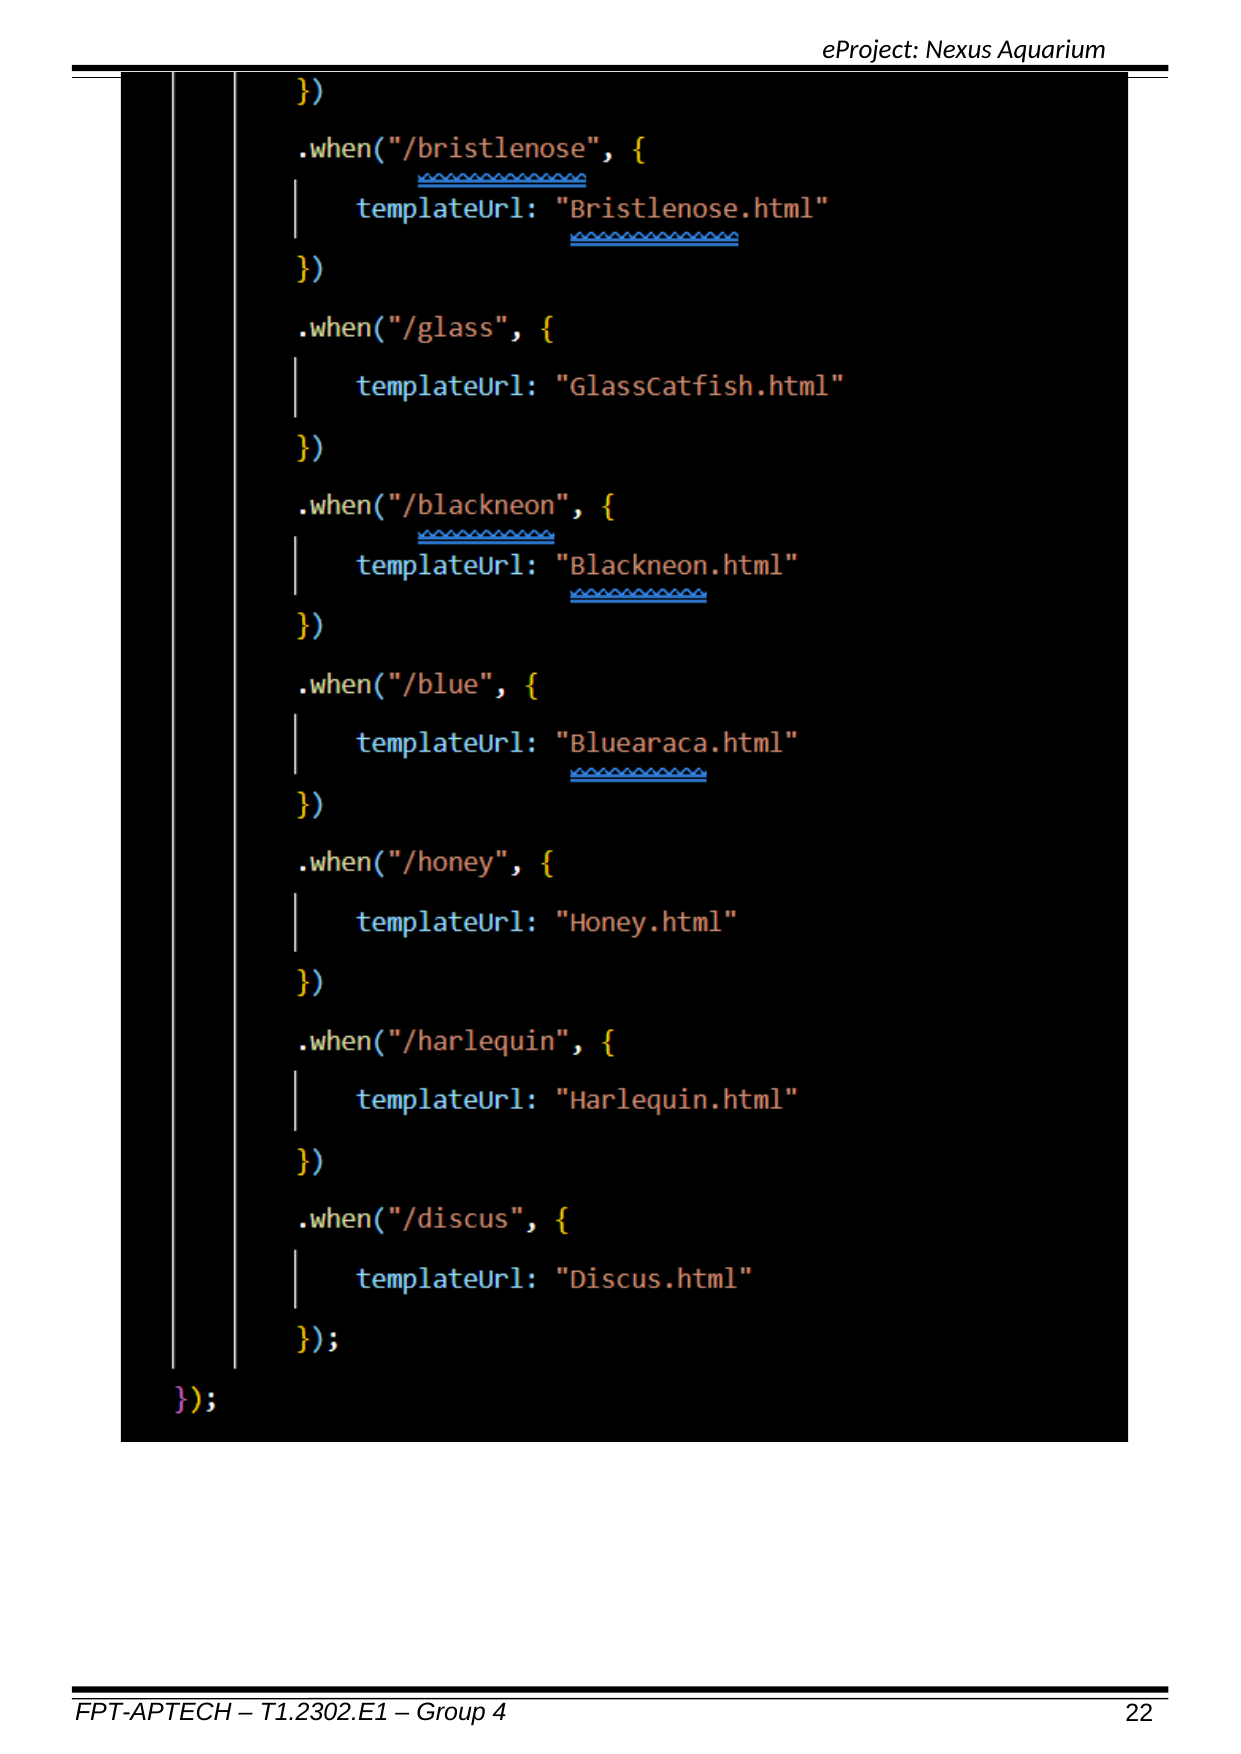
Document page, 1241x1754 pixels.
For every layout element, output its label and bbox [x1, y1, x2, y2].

picture [120, 72, 1129, 1442]
